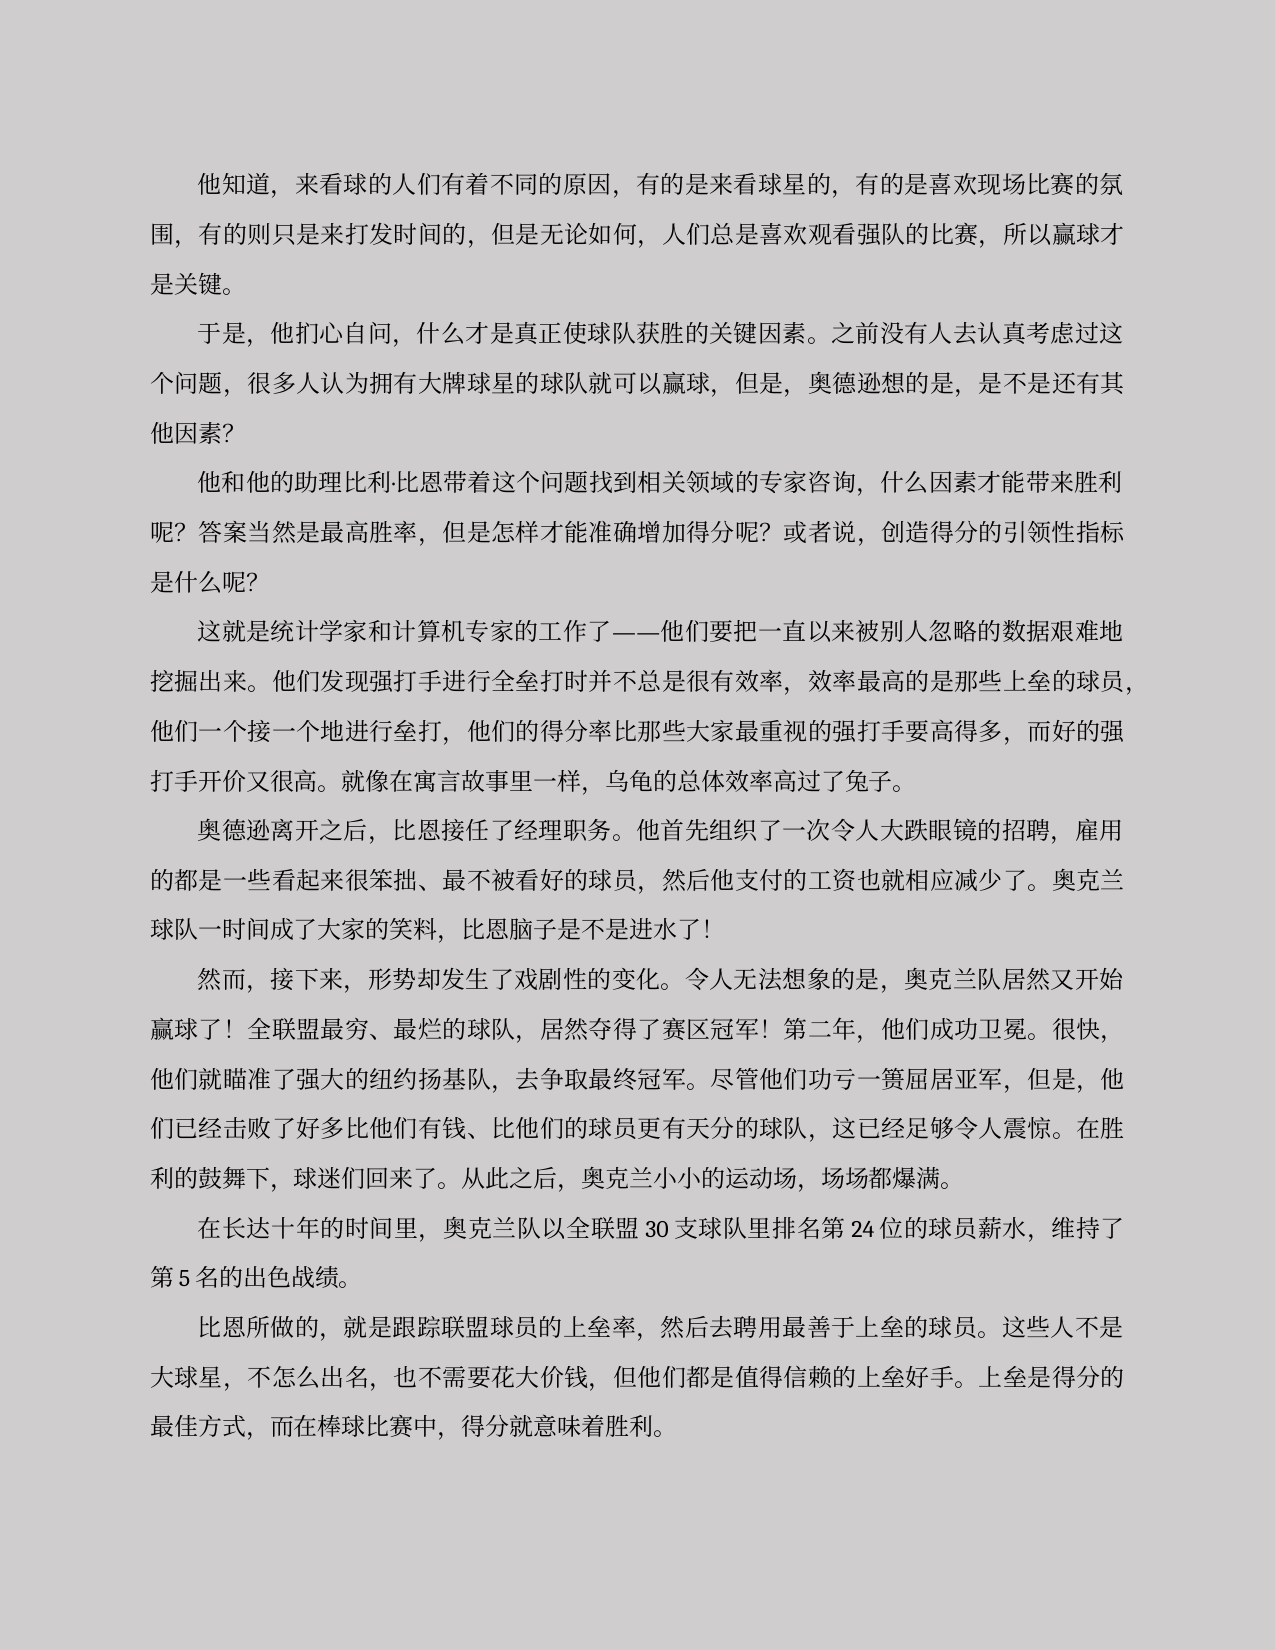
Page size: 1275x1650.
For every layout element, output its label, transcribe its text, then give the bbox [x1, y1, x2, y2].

text 他和他的助理比利·比恩带着这个问题找到相关领域的专家咨询，什么因素才能带来胜利呢？答案当然是最高胜率，但是怎样才能准确增加得分呢？或者说，创造得分的引领性指标是什么呢？ [150, 448, 1125, 597]
text 于是，他扪心自问，什么才是真正使球队获胜的关键因素。之前没有人去认真考虑过这个问题，很多人认为拥有大牌球星的球队就可以赢球，但是，奥德逊想的是，是不是还有其他因素？ [150, 299, 1125, 448]
text 他知道，来看球的人们有着不同的原因，有的是来看球星的，有的是喜欢现场比赛的氛围，有的则只是来打发时间的，但是无论如何，人们总是喜欢观看强队的比赛，所以赢球才是关键。 [150, 150, 1125, 299]
text 这就是统计学家和计算机专家的工作了——他们要把一直以来被别人忽略的数据艰难地挖掘出来。他们发现强打手进行全垒打时并不总是很有效率，效率最高的是那些上垒的球员，他们一个接一个地进行垒打，他们的得分率比那些大家最重视的强打手要高得多，而好的强打手开价又很高。就像在寓言故事里一样，乌龟的总体效率高过了兔子。 [150, 597, 1125, 796]
text 在长达十年的时间里，奥克兰队以全联盟30支球队里排名第24位的球员薪水，维持了第5名的出色战绩。 [150, 1193, 1125, 1293]
text 奥德逊离开之后，比恩接任了经理职务。他首先组织了一次令人大跌眼镜的招聘，雇用的都是一些看起来很笨拙、最不被看好的球员，然后他支付的工资也就相应减少了。奥克兰球队一时间成了大家的笑料，比恩脑子是不是进水了！ [150, 796, 1125, 945]
text 然而，接下来，形势却发生了戏剧性的变化。令人无法想象的是，奥克兰队居然又开始赢球了！全联盟最穷、最烂的球队，居然夺得了赛区冠军！第二年，他们成功卫冕。很快，他们就瞄准了强大的纽约扬基队，去争取最终冠军。尽管他们功亏一篑屈居亚军，但是，他们已经击败了好多比他们有钱、比他们的球员更有天分的球队，这已经足够令人震惊。在胜利的鼓舞下，球迷们回来了。从此之后，奥克兰小小的运动场，场场都爆满。 [150, 945, 1125, 1193]
text 比恩所做的，就是跟踪联盟球员的上垒率，然后去聘用最善于上垒的球员。这些人不是大球星，不怎么出名，也不需要花大价钱，但他们都是值得信赖的上垒好手。上垒是得分的最佳方式，而在棒球比赛中，得分就意味着胜利。 [150, 1293, 1125, 1442]
